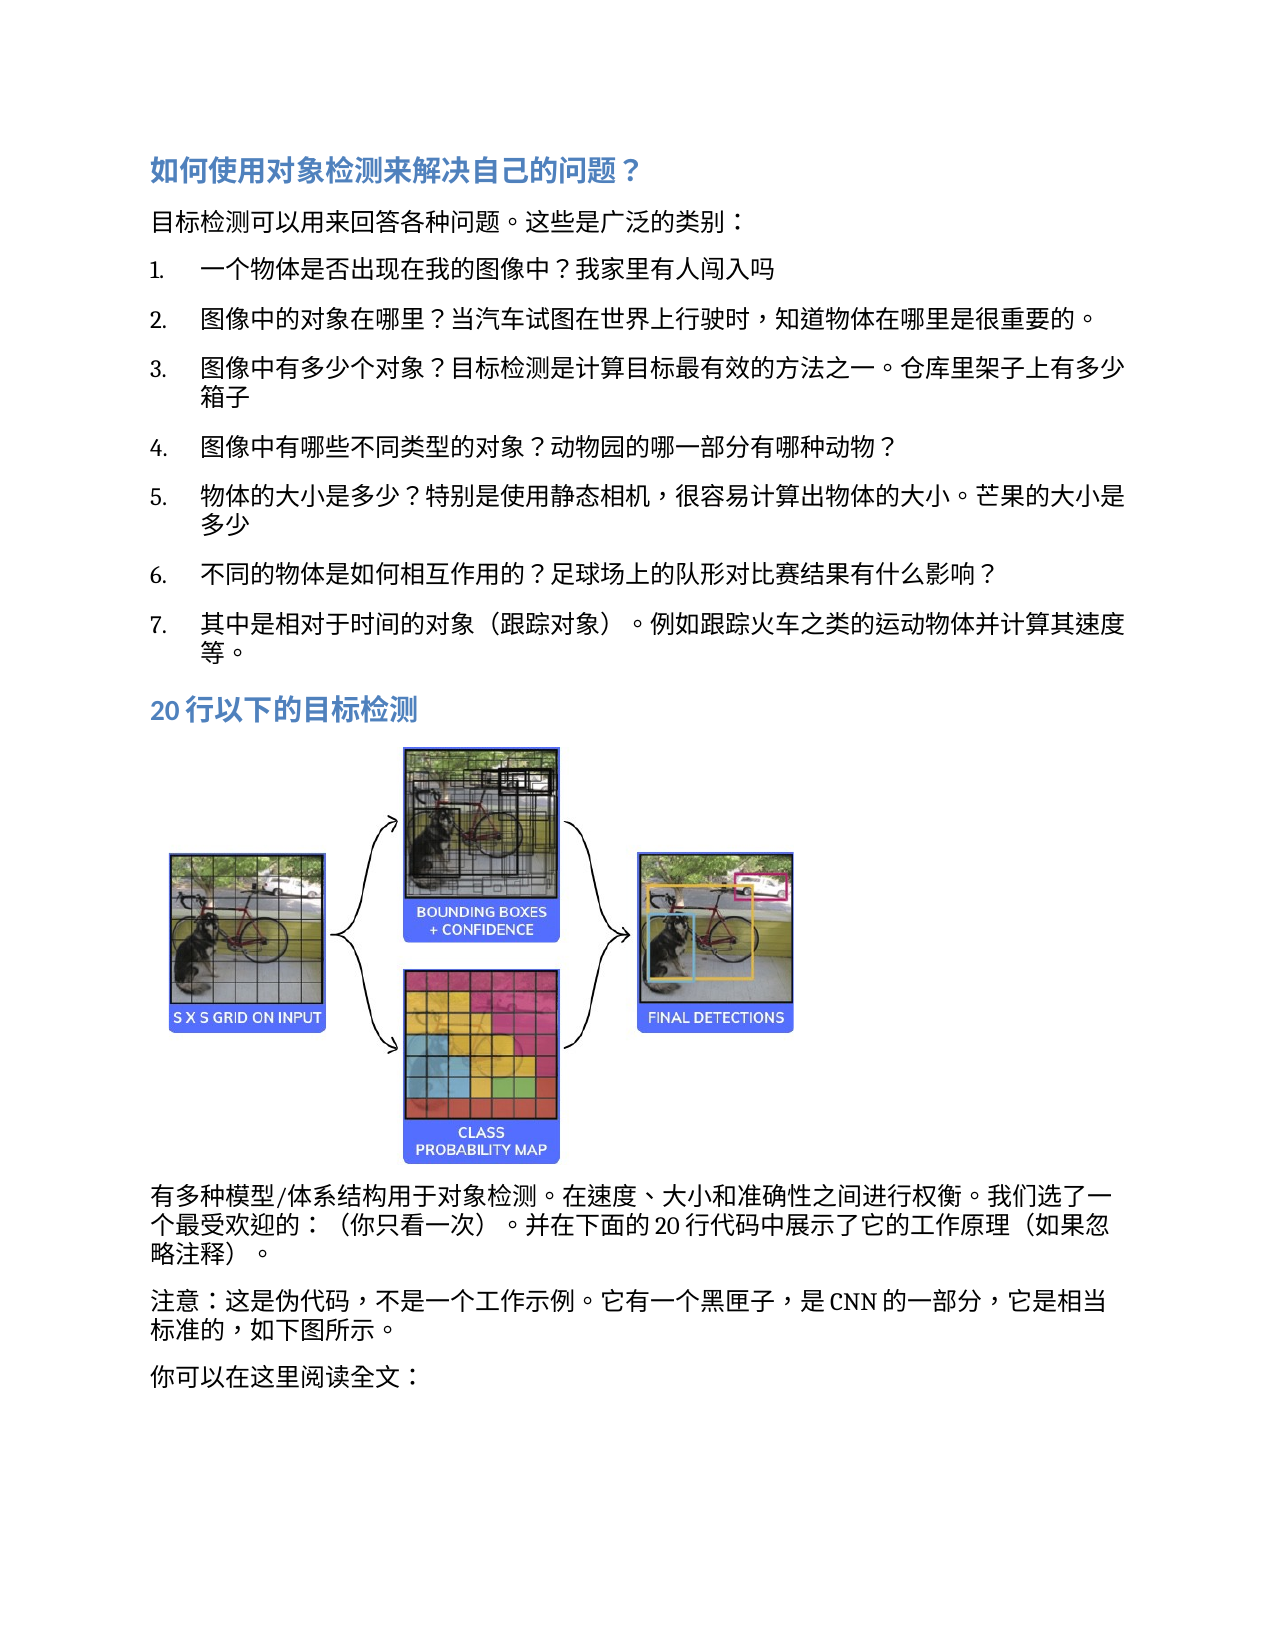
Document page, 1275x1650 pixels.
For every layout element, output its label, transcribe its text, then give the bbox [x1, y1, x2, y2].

text 有多种模型/体系结构用于对象检测。在速度、大小和准确性之间进行权衡。我们选了一个最受欢迎的：（你只看一次）。并在下面的20行代码中展示了它的工作原理（如果忽略注释）。 [150, 1183, 1125, 1269]
text 注意：这是伪代码，不是一个工作示例。它有一个黑匣子，是CNN的一部分，它是相当标准的，如下图所示。 [150, 1288, 1125, 1346]
subtitle 20行以下的目标检测 [150, 689, 1125, 729]
list 一个物体是否出现在我的图像中？我家里有人闯入吗 [150, 256, 1125, 285]
list 物体的大小是多少？特别是使用静态相机，很容易计算出物体的大小。芒果的大小是多少 [150, 483, 1125, 541]
list 其中是相对于时间的对象（跟踪对象）。例如跟踪火车之类的运动物体并计算其速度等。 [150, 611, 1125, 668]
list 图像中有多少个对象？目标检测是计算目标最有效的方法之一。仓库里架子上有多少箱子 [150, 355, 1125, 413]
text 你可以在这里阅读全文： [150, 1364, 1125, 1393]
list 图像中有哪些不同类型的对象？动物园的哪一部分有哪种动物？ [150, 433, 1125, 462]
list 图像中的对象在哪里？当汽车试图在世界上行驶时，知道物体在哪里是很重要的。 [150, 306, 1125, 334]
picture [168, 747, 794, 1165]
list 不同的物体是如何相互作用的？足球场上的队形对比赛结果有什么影响？ [150, 561, 1125, 590]
subtitle 如何使用对象检测来解决自己的问题？ [150, 150, 1125, 190]
text 目标检测可以用来回答各种问题。这些是广泛的类别： [150, 208, 1125, 237]
